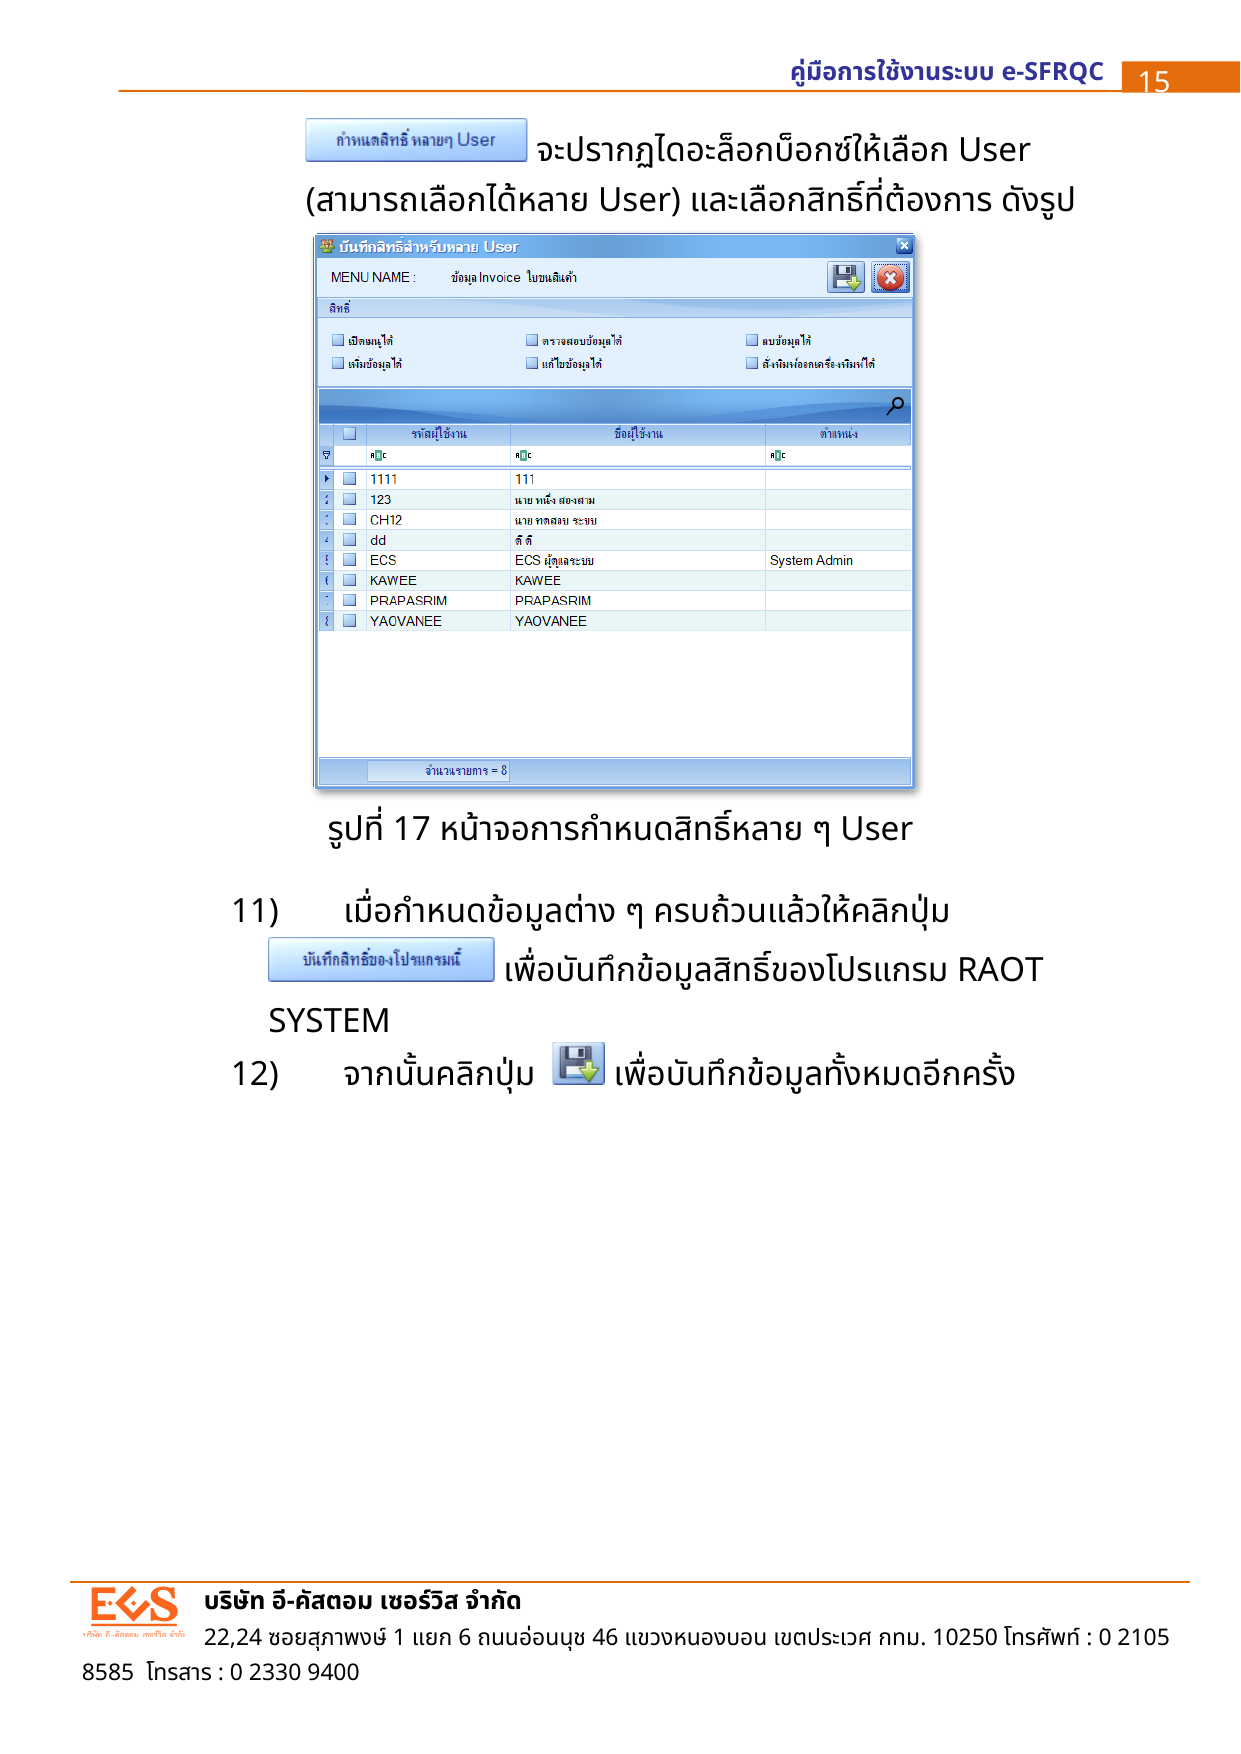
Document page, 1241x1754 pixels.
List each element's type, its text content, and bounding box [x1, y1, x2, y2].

picture [313, 233, 916, 790]
picture [552, 1042, 605, 1085]
list จากนั้นคลิกปุ่ม เพื่อบันทึกข้อมูลทั้งหมดอีกครั้ง [231, 1042, 1122, 1100]
picture [268, 937, 495, 982]
picture [81, 1585, 185, 1636]
text รูปที่ 17 หน้าจอการกำหนดสิทธิ์หลาย ๆ User [118, 805, 1122, 856]
list เมื่อกำหนดข้อมูลต่าง ๆ ครบถ้วนแล้วให้คลิกปุ่ม เพื่อบันทึกข้อมูลสิทธิ์ของโปรแกรม RAOT SYSTEM [231, 887, 1122, 1042]
picture [305, 118, 528, 162]
